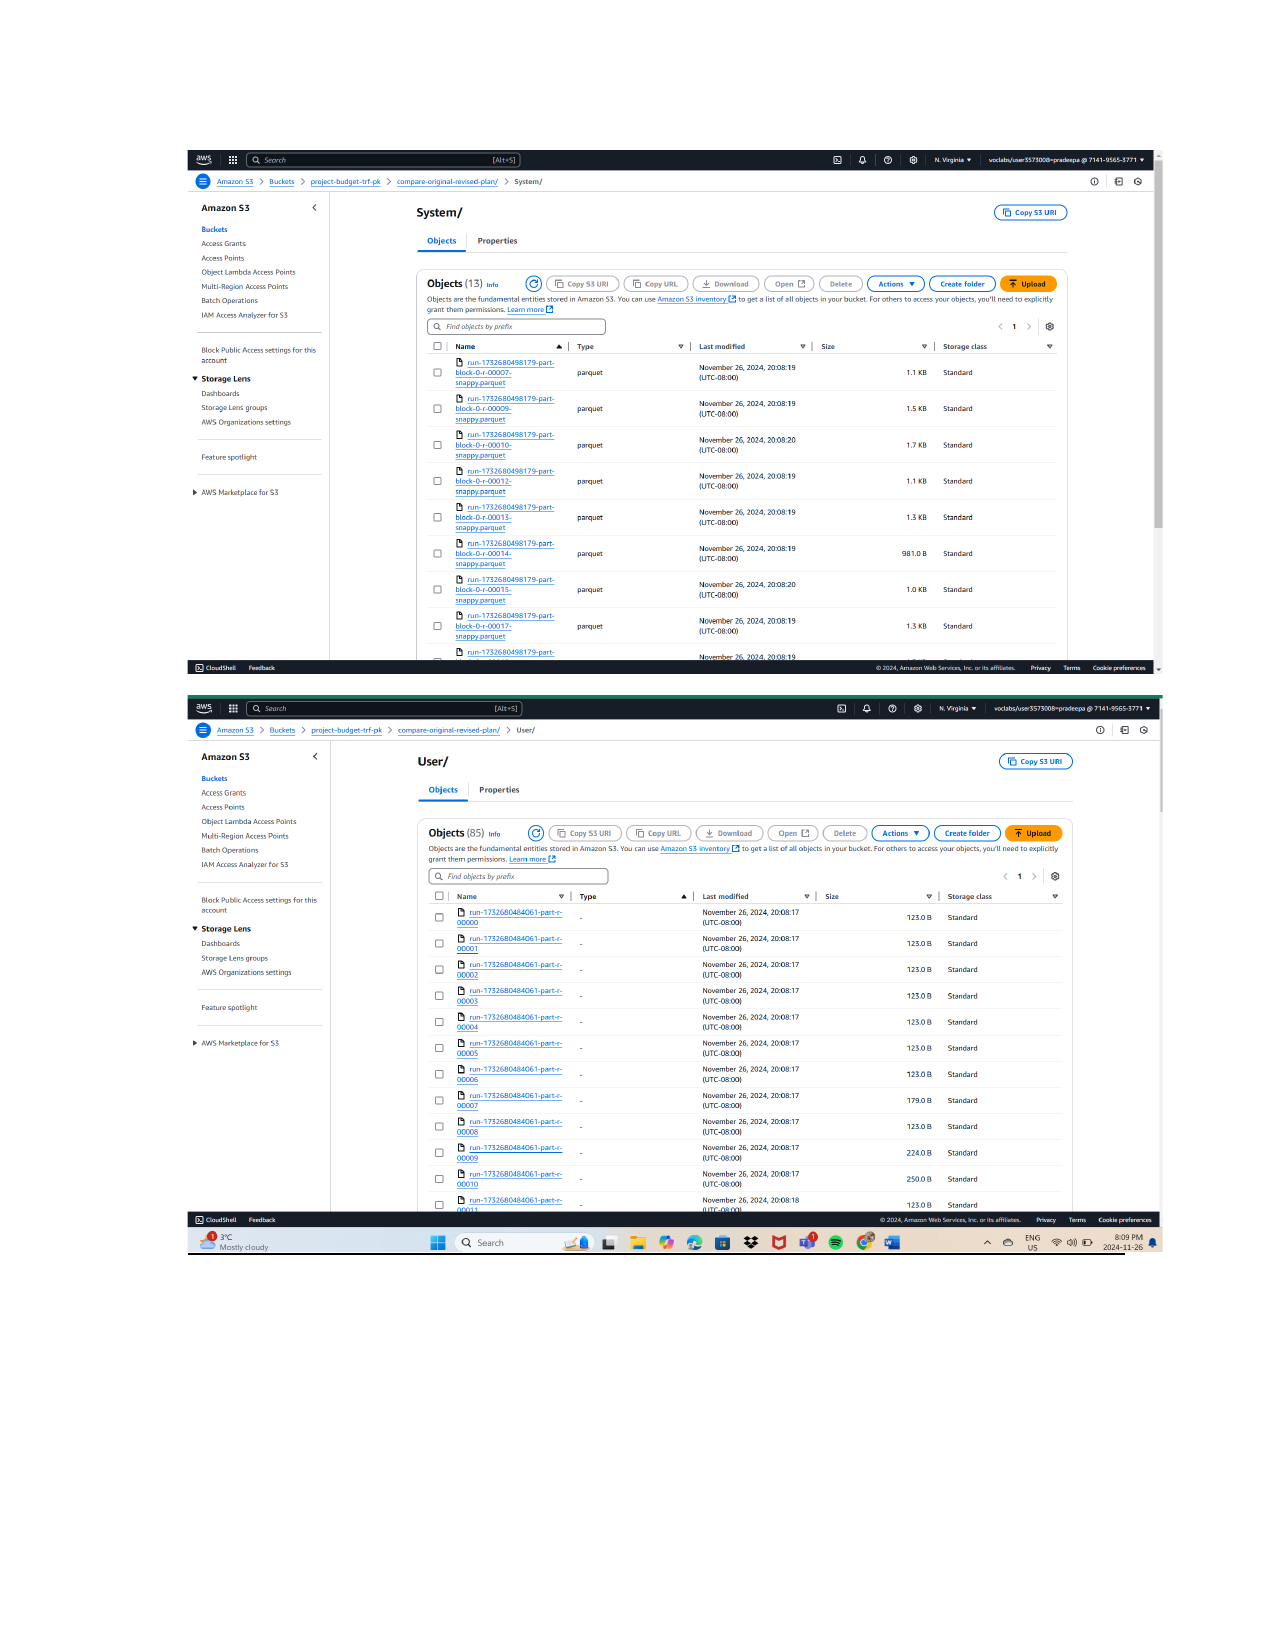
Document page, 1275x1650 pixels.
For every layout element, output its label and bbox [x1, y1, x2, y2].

picture [187, 150, 1163, 674]
picture [187, 695, 1163, 1252]
